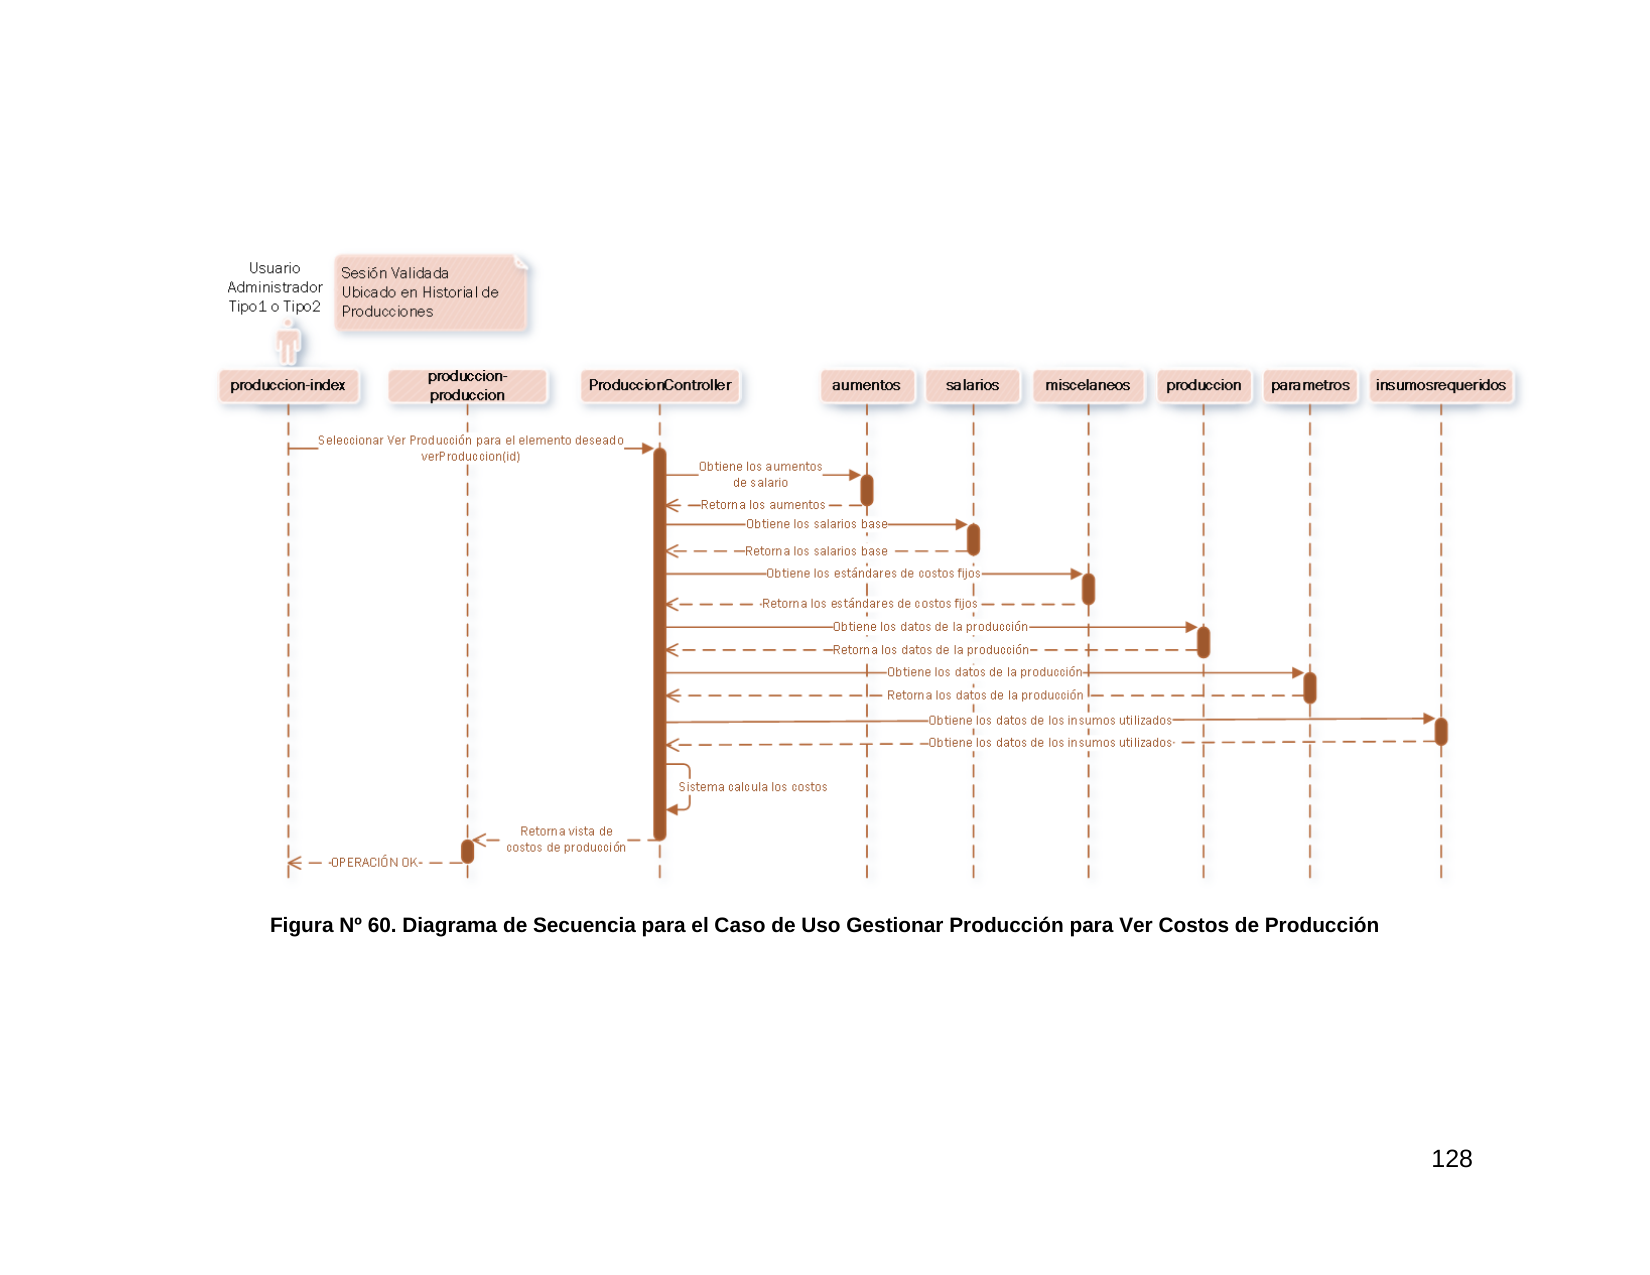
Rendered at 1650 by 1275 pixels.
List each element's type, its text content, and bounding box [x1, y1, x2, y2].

text Figura Nº 60. Diagrama de Secuencia para el Caso de Uso Gestionar Producción para Ver Costos de Producción [177, 913, 1473, 937]
picture [206, 236, 1533, 899]
